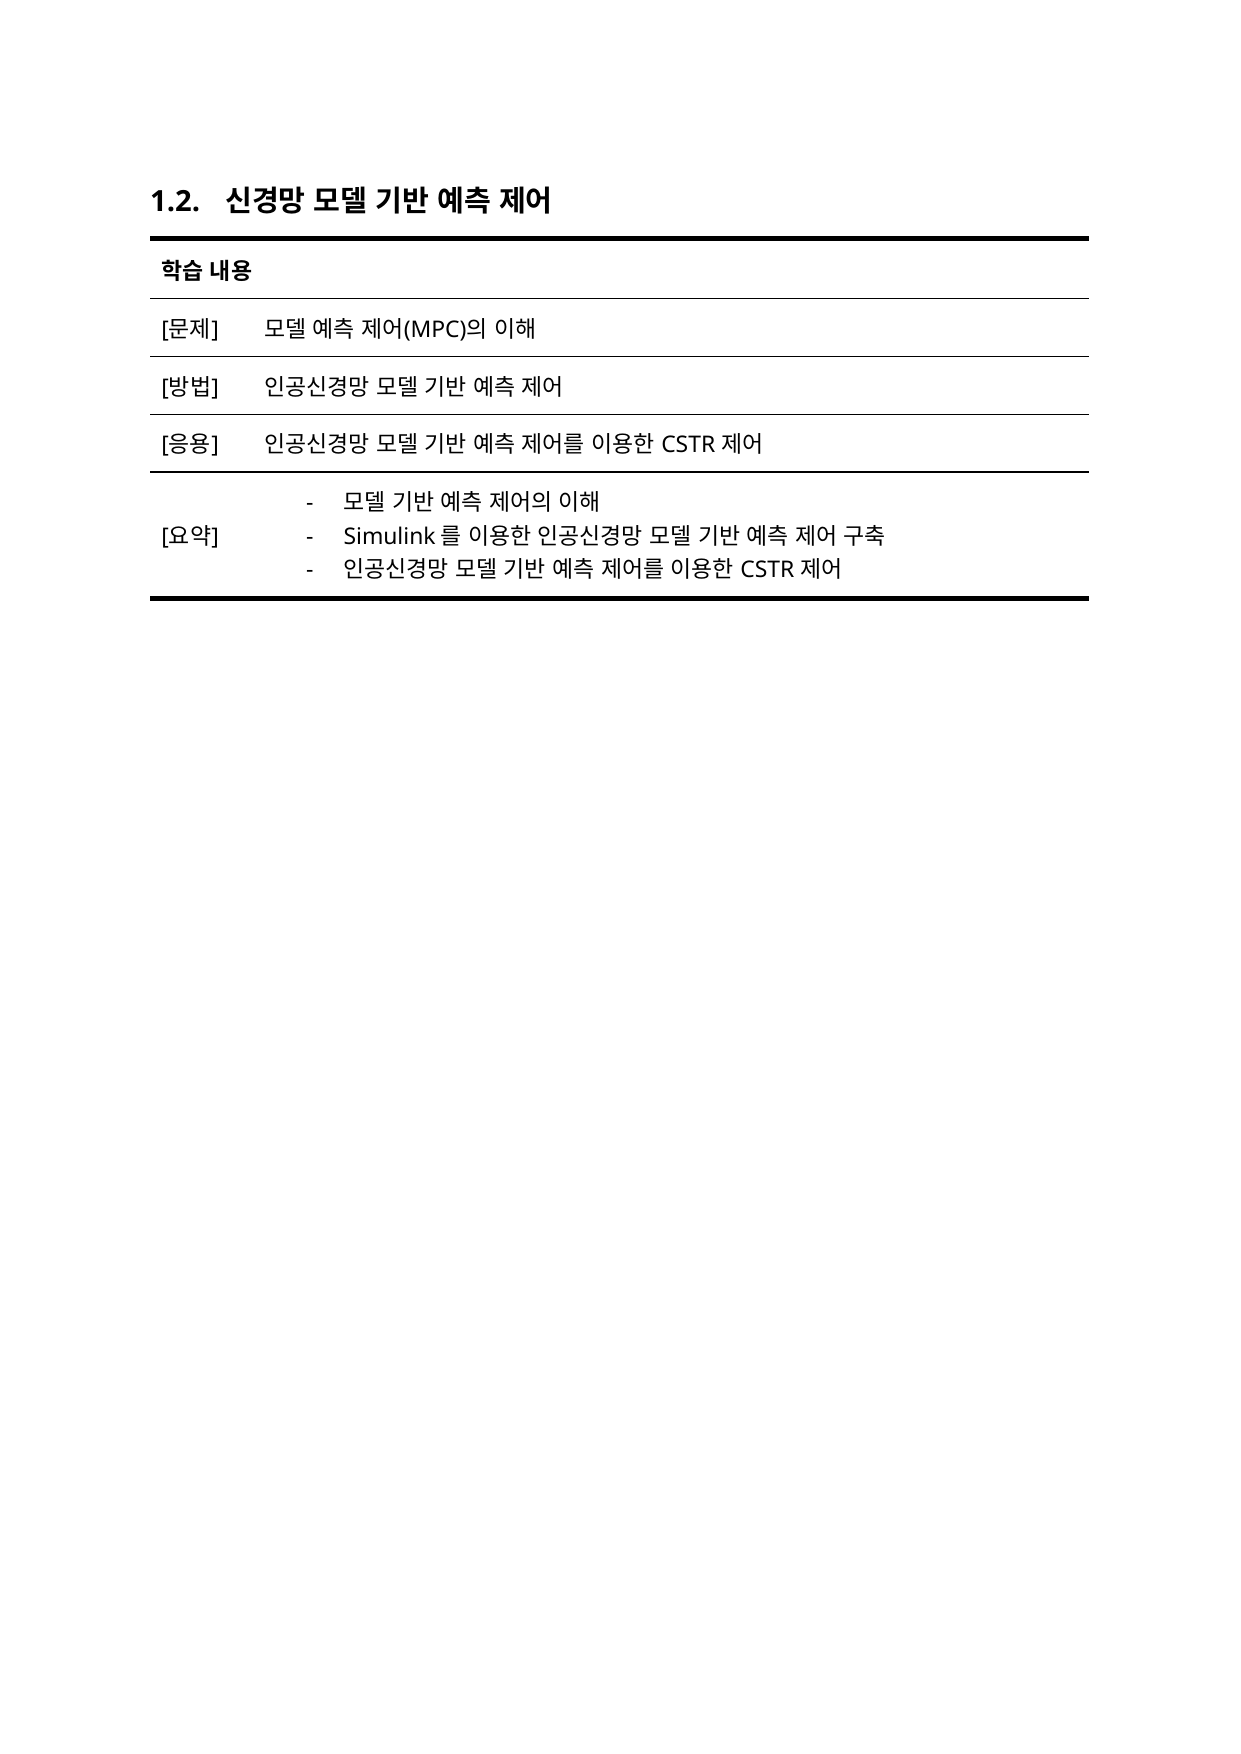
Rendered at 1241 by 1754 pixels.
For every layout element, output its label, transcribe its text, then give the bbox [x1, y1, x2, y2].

table_cell 인공신경망 모델 기반 예측 제어 [253, 357, 1089, 413]
table_cell 인공신경망 모델 기반 예측 제어를 이용한 CSTR 제어 [253, 415, 1089, 471]
table_header 학습 내용 [150, 241, 1089, 298]
table_cell [요약] [150, 473, 253, 596]
table_cell 모델 기반 예측 제어의 이해 Simulink를 이용한 인공신경망 모델 기반 예측 제어 구축 인공신경망 모델 기반 예측 제어를 이용한 CSTR 제어 [253, 473, 1089, 596]
table_cell 모델 예측 제어(MPC)의 이해 [253, 299, 1089, 356]
table_cell [방법] [150, 357, 253, 413]
subtitle 신경망 모델 기반 예측 제어 [150, 177, 1090, 219]
table_cell [응용] [150, 415, 253, 471]
table_cell [문제] [150, 299, 253, 356]
